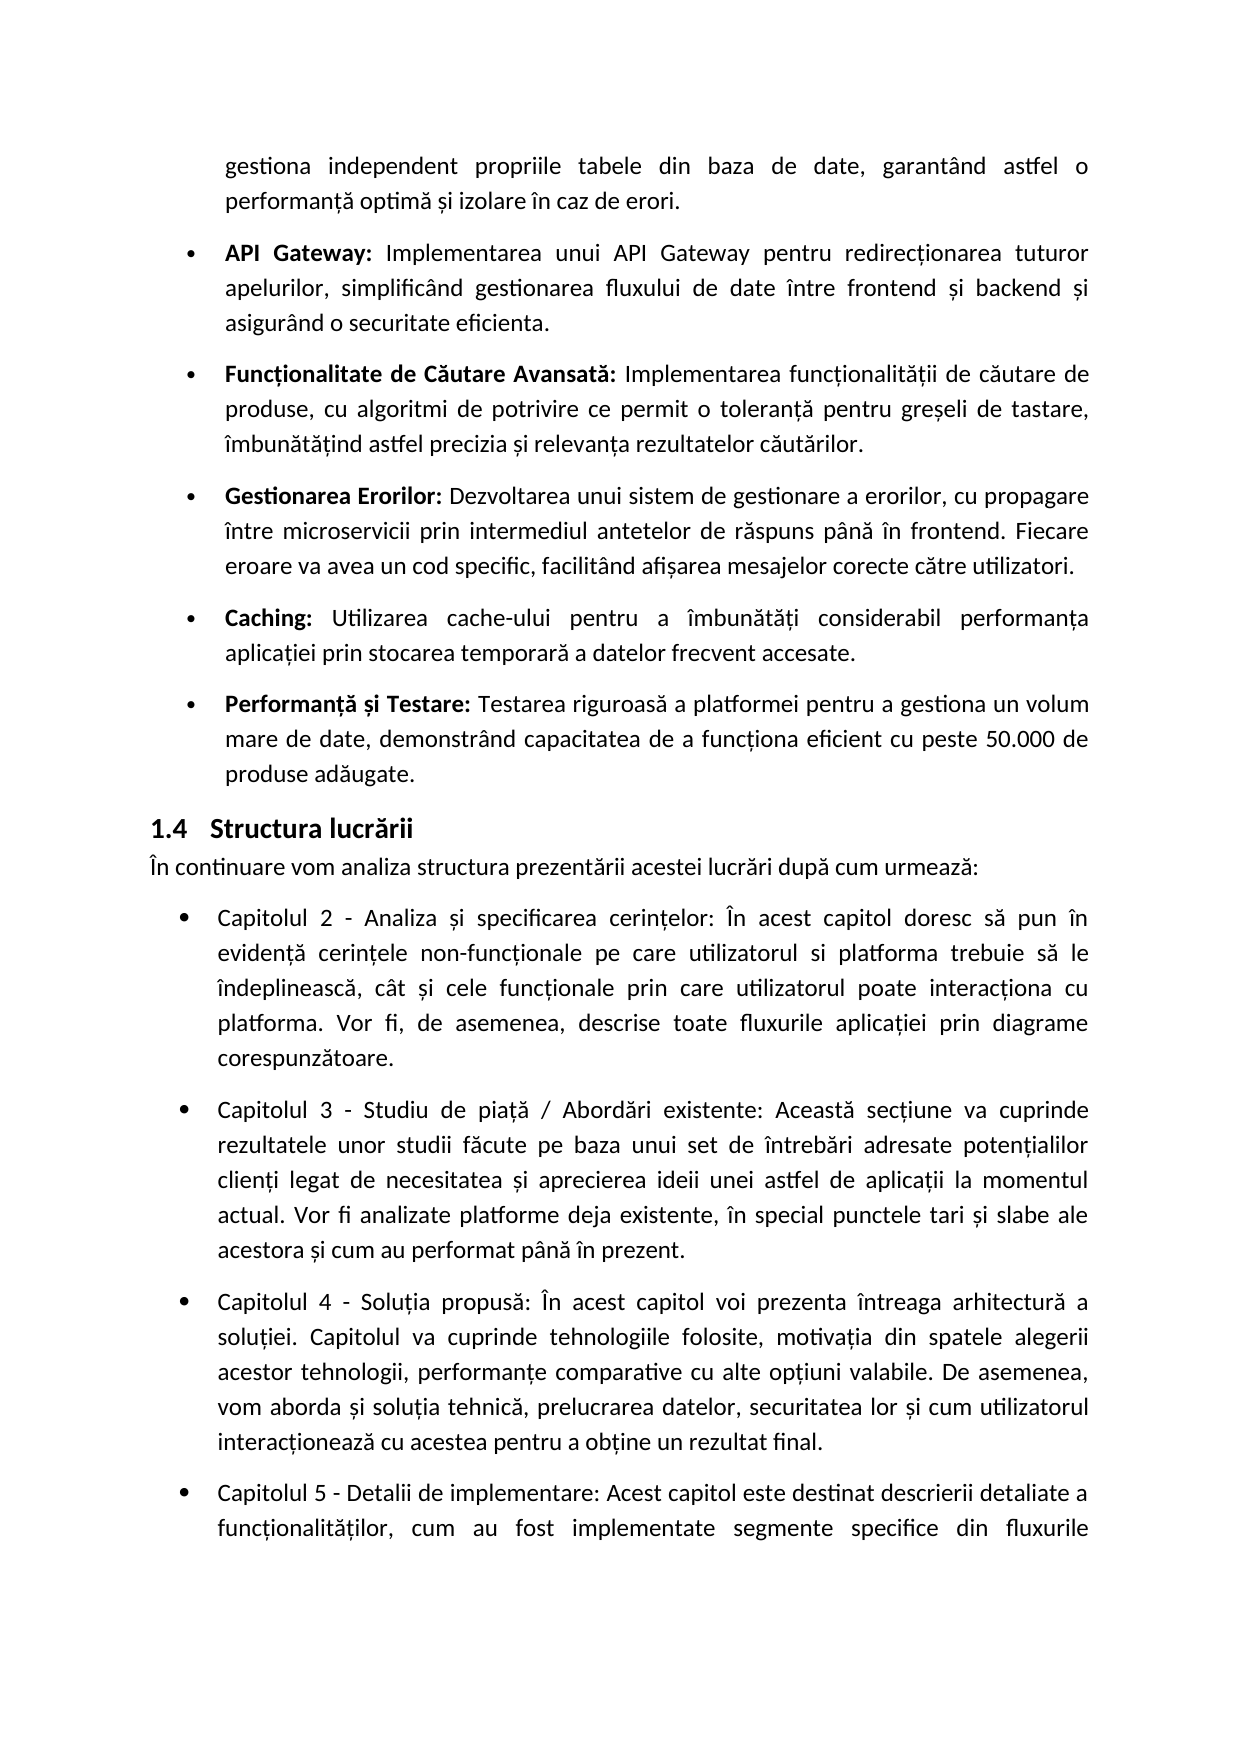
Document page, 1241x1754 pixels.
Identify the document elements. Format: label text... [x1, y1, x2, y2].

list API Gateway: Implementarea unui API Gateway pentru redirecționarea tuturor apelurilor, simplificând gestionarea fluxului de date între frontend și backend și asigurând o securitate eficienta. [187, 237, 1090, 337]
list Capitolul 3 - Studiu de piață / Abordări existente: Această secțiune va cuprinde rezultatele unor studii făcute pe baza unui set de întrebări adresate potențialilor clienți legat de necesitatea și aprecierea ideii unei astfel de aplicații la momentul actual. Vor fi analizate platforme deja existente, în special punctele tari și slabe ale acestora și cum au performat până în prezent. [180, 1094, 1090, 1265]
subtitle Structura lucrării [150, 810, 1090, 846]
list Performanță și Testare: Testarea riguroasă a platformei pentru a gestiona un volum mare de date, demonstrând capacitatea de a funcționa eficient cu peste 50.000 de produse adăugate. [187, 688, 1090, 789]
list Funcționalitate de Căutare Avansată: Implementarea funcționalității de căutare de produse, cu algoritmi de potrivire ce permit o toleranță pentru greșeli de tastare, îmbunătățind astfel precizia și relevanța rezultatelor căutărilor. [187, 358, 1090, 459]
list Caching: Utilizarea cache-ului pentru a îmbunătăți considerabil performanța aplicației prin stocarea temporară a datelor frecvent accesate. [187, 602, 1090, 667]
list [180, 1478, 1090, 1543]
text În continuare vom analiza structura prezentării acestei lucrări după cum urmează: [150, 851, 1090, 881]
list Gestionarea Erorilor: Dezvoltarea unui sistem de gestionare a erorilor, cu propagare între microservicii prin intermediul antetelor de răspuns până în frontend. Fiecare eroare va avea un cod specific, facilitând afișarea mesajelor corecte către utilizatori. [187, 480, 1090, 581]
list Capitolul 2 - Analiza și specificarea cerințelor: În acest capitol doresc să pun în evidență cerințele non-funcționale pe care utilizatorul si platforma trebuie să le îndeplinească, cât și cele funcționale prin care utilizatorul poate interacționa cu platforma. Vor fi, de asemenea, descrise toate fluxurile aplicației prin diagrame corespunzătoare. [180, 903, 1090, 1073]
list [187, 150, 1090, 216]
list Capitolul 4 - Soluția propusă: În acest capitol voi prezenta întreaga arhitectură a soluției. Capitolul va cuprinde tehnologiile folosite, motivația din spatele alegerii acestor tehnologii, performanțe comparative cu alte opțiuni valabile. De asemenea, vom aborda și soluția tehnică, prelucrarea datelor, securitatea lor și cum utilizatorul interacționează cu acestea pentru a obține un rezultat final. [180, 1286, 1090, 1456]
